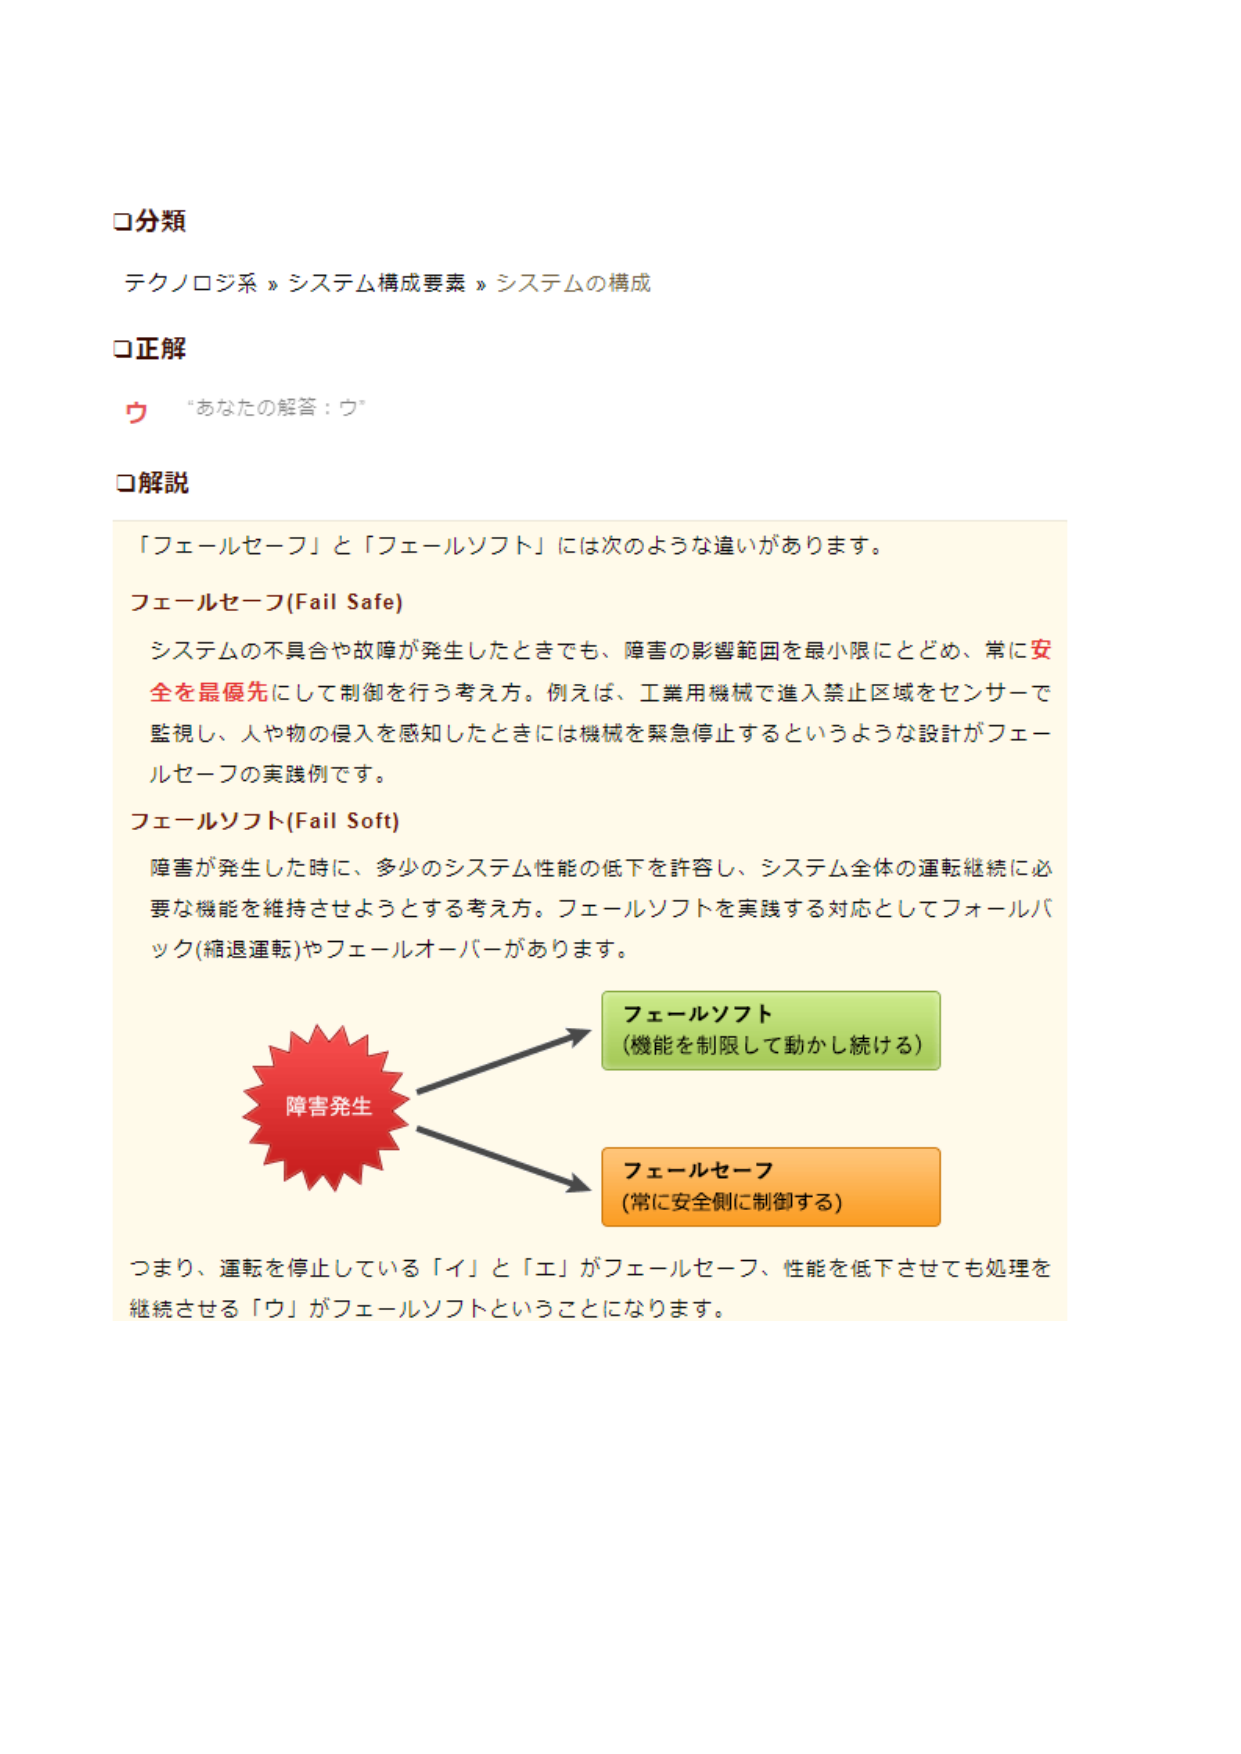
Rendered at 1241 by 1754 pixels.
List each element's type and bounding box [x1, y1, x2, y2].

picture [112, 202, 793, 435]
picture [112, 464, 1068, 1321]
